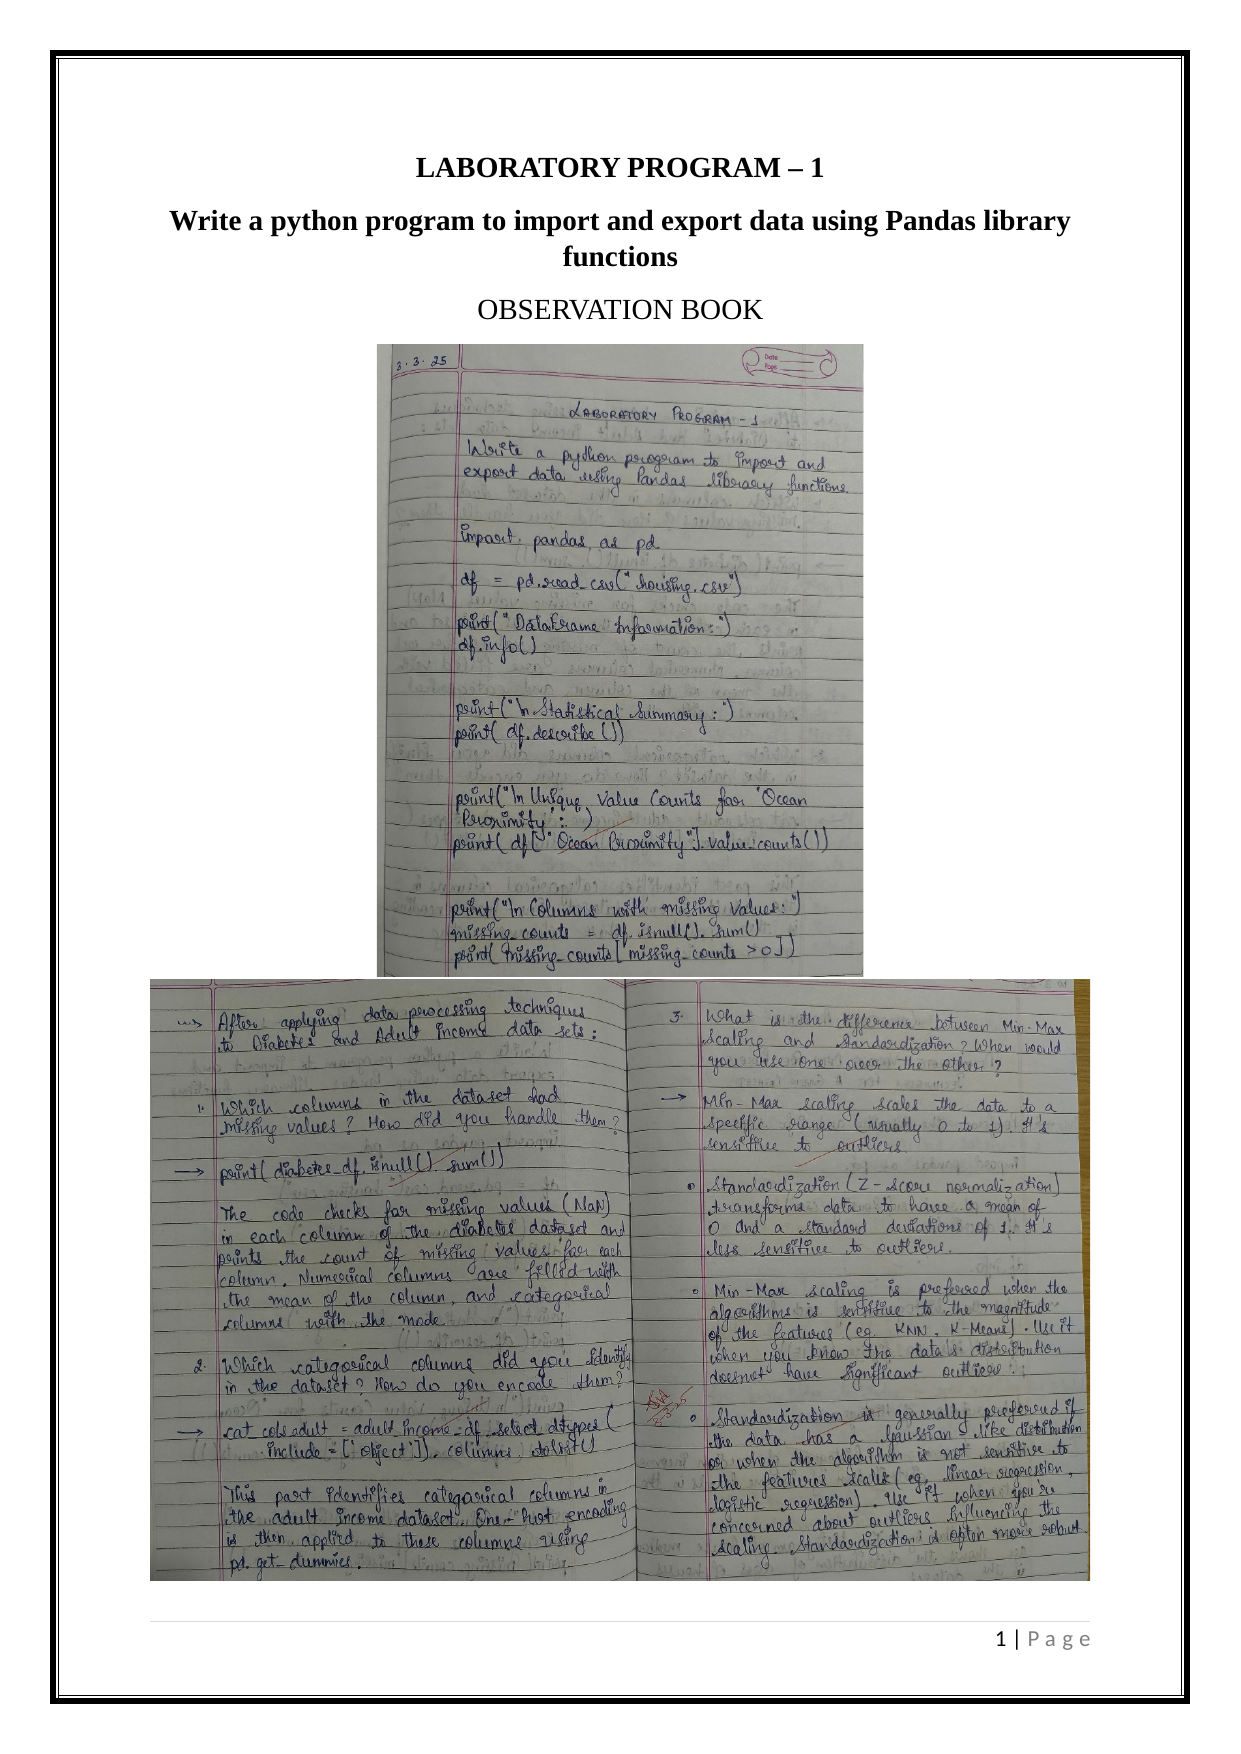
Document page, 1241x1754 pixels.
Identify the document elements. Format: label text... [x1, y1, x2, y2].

text OBSERVATION BOOK [150, 292, 1090, 325]
text LABORATORY PROGRAM – 1 [150, 150, 1090, 183]
text Write a python program to import and export data using Pandas library functions [150, 203, 1090, 272]
picture [376, 344, 864, 977]
picture [150, 979, 1091, 1581]
